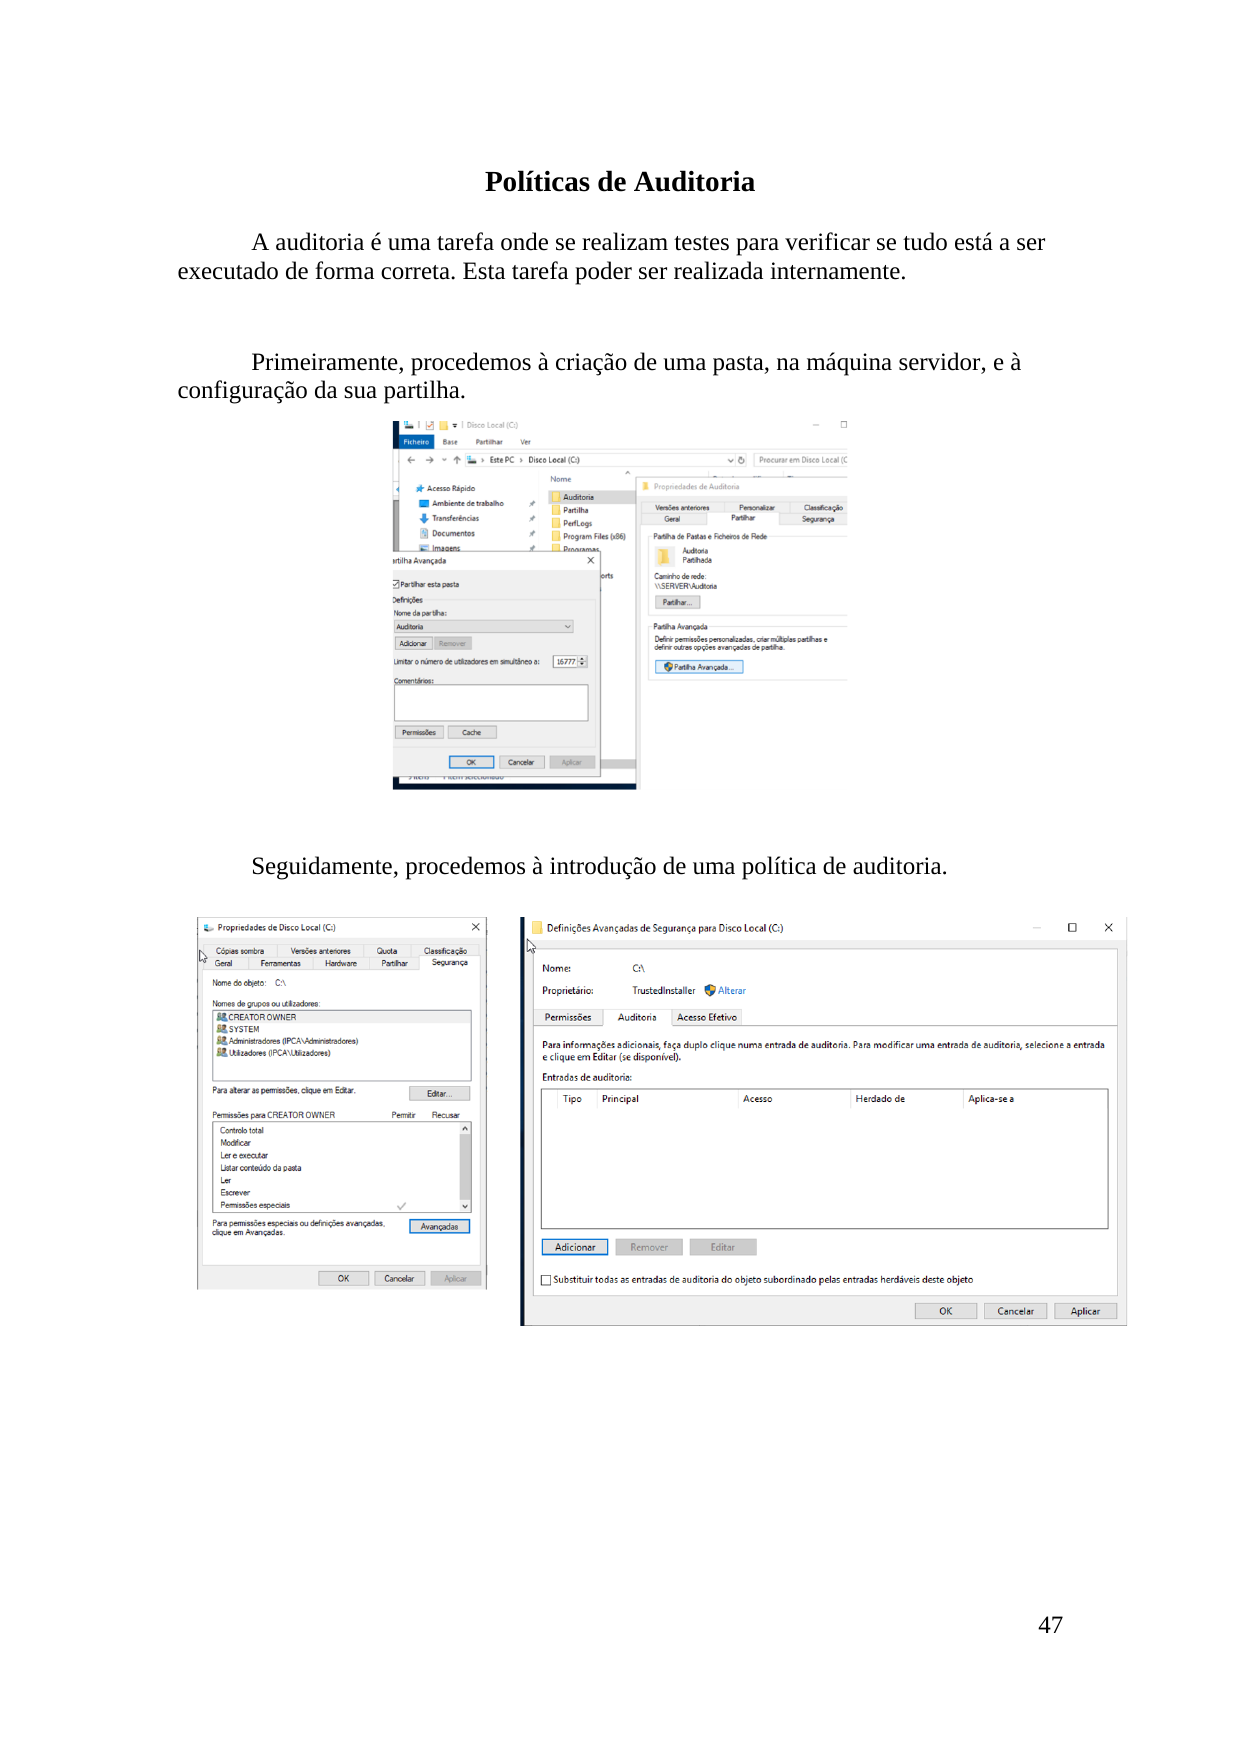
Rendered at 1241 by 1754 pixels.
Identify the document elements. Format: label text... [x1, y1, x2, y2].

picture [196, 917, 488, 1290]
subtitle Políticas de Auditoria [177, 164, 1063, 198]
picture [392, 421, 848, 790]
picture [520, 917, 1128, 1326]
text A auditoria é uma tarefa onde se realizam testes para verificar se tudo está a ser executado de forma correta. Esta tarefa poder ser realizada internamente. [177, 227, 1063, 284]
text Primeiramente, procedemos à criação de uma pasta, na máquina servidor, e à configuração da sua partilha. [177, 347, 1063, 404]
text Seguidamente, procedemos à introdução de uma política de auditoria. [177, 851, 1063, 880]
